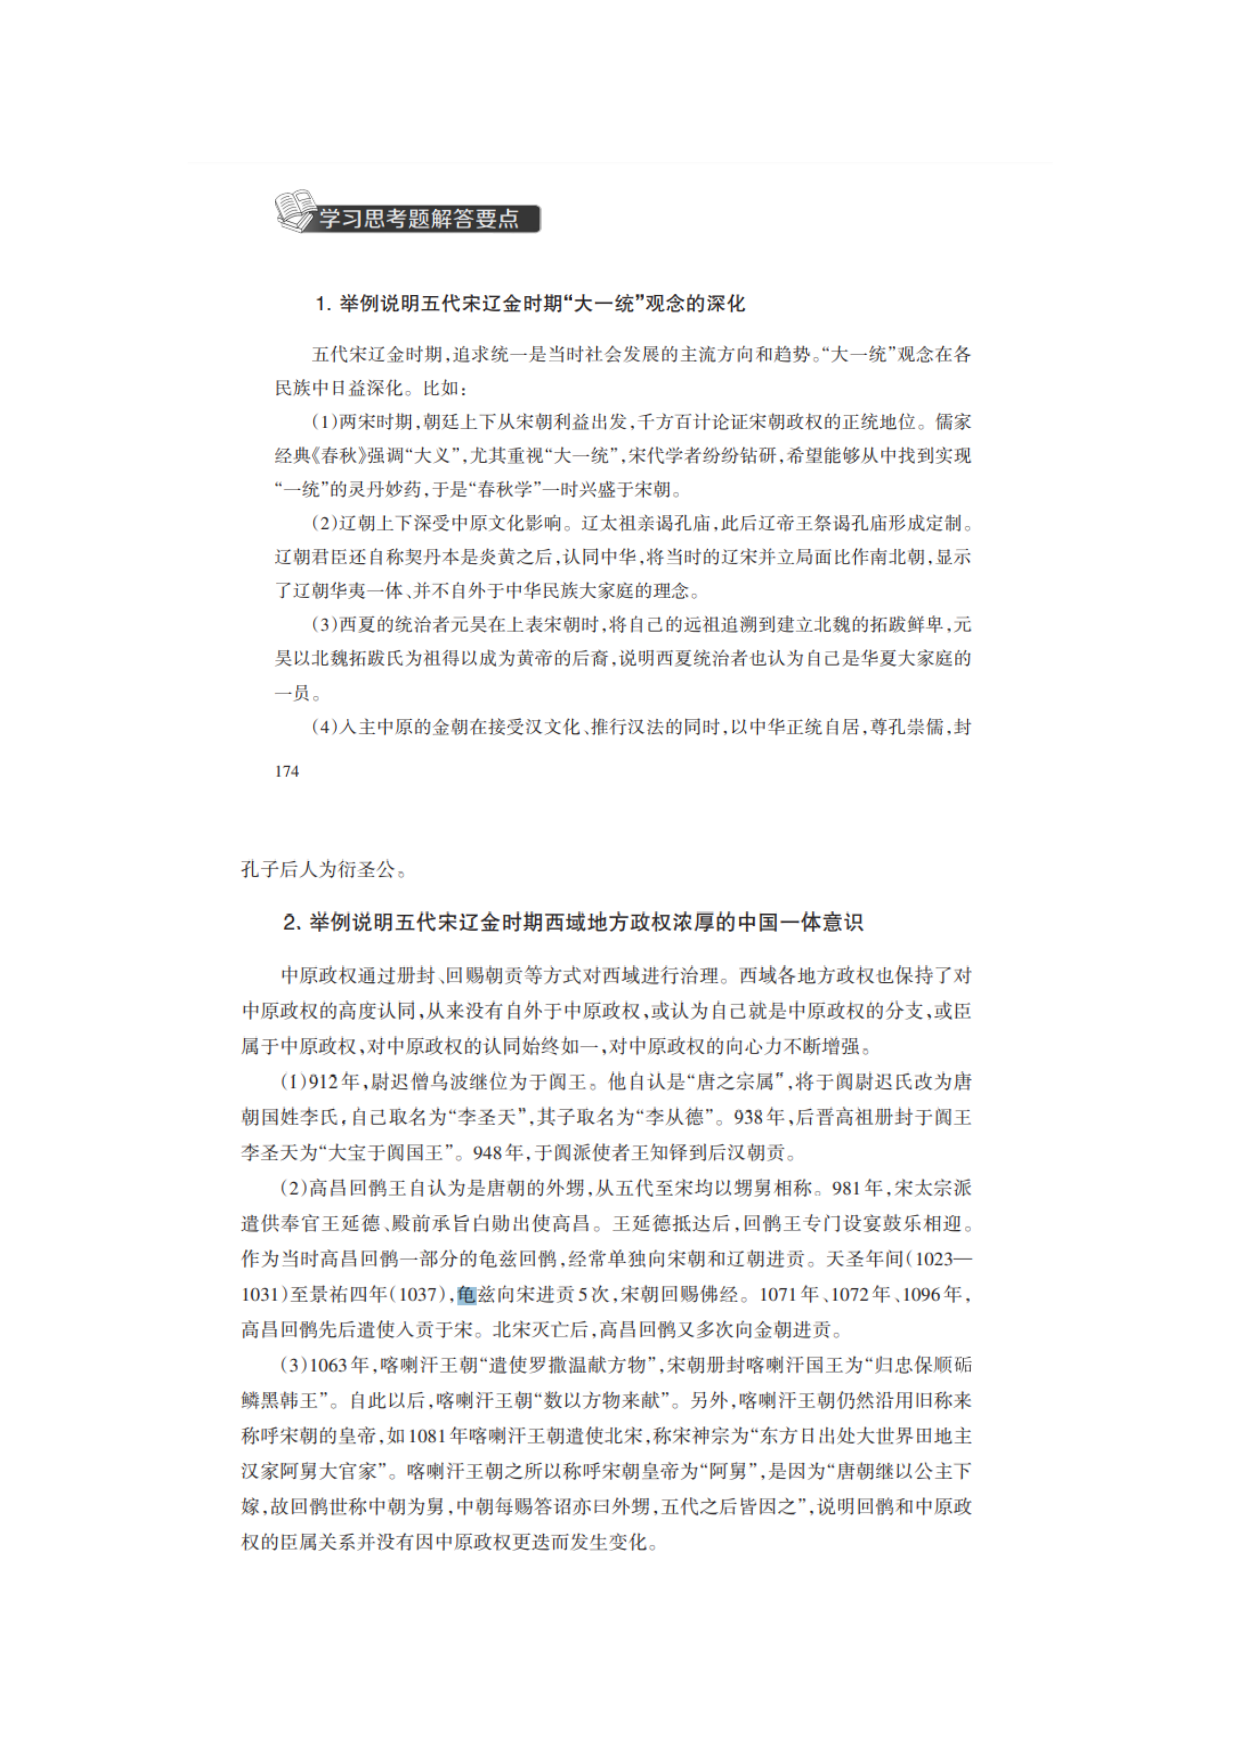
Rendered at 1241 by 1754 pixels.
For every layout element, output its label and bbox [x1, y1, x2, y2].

picture [187, 844, 1053, 1584]
picture [187, 162, 1053, 792]
